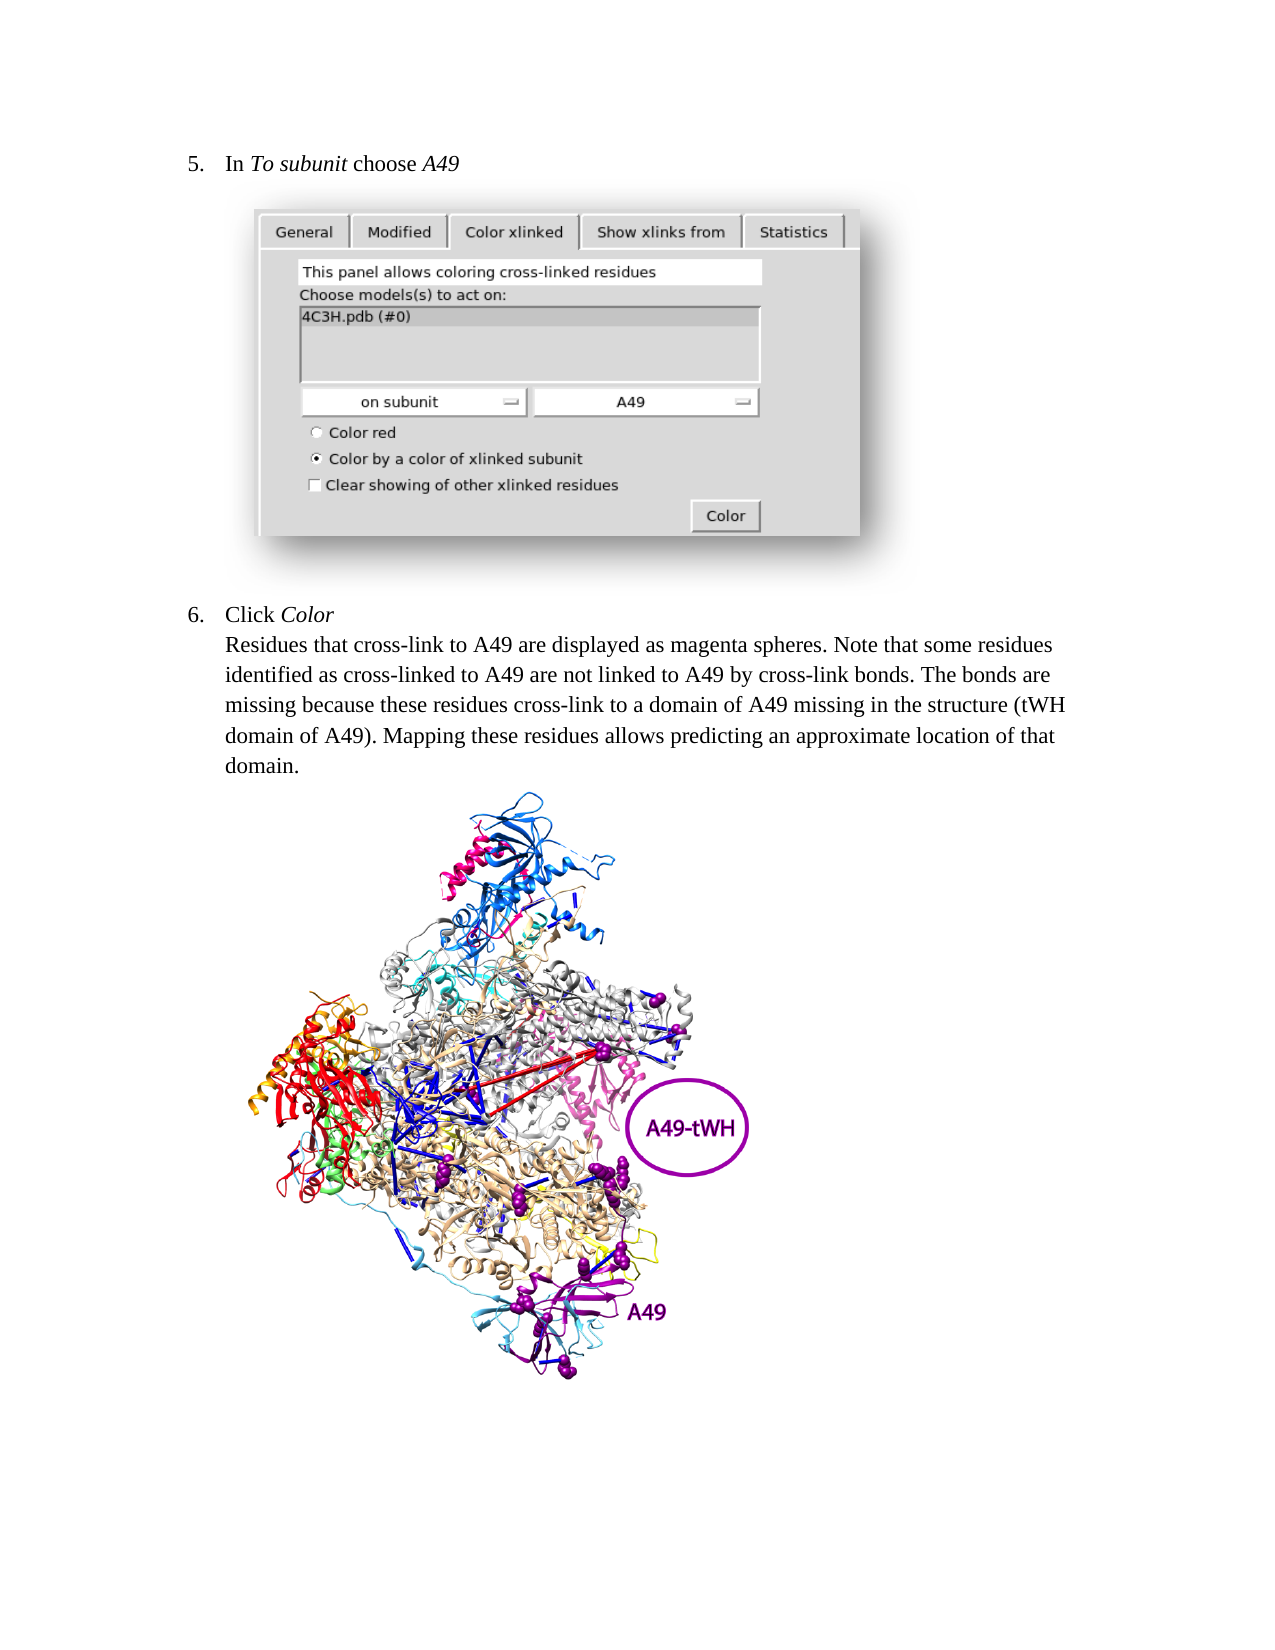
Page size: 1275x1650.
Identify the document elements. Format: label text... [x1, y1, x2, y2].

picture [225, 782, 768, 1408]
picture [254, 209, 860, 536]
